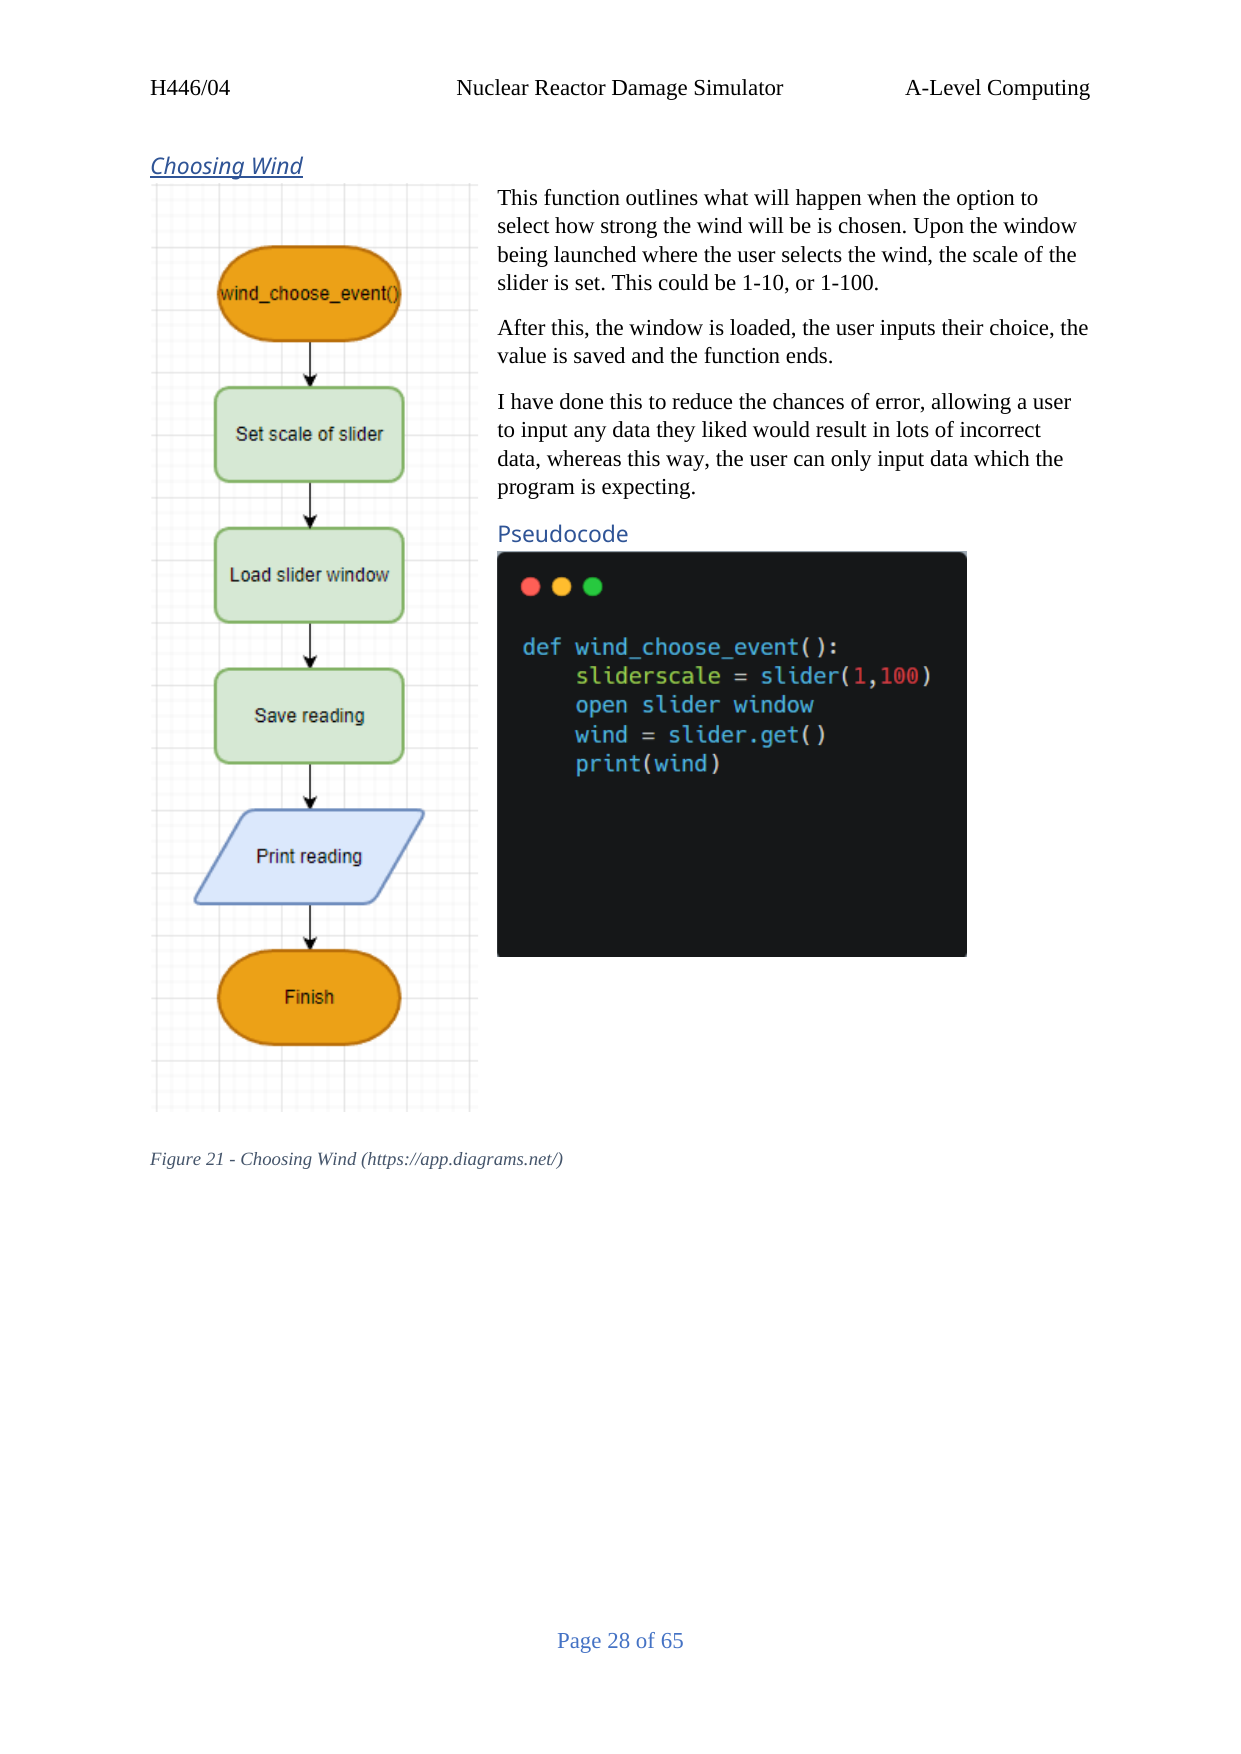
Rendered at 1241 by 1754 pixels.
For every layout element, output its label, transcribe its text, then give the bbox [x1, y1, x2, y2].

text After this, the window is loaded, the user inputs their choice, the value is saved and the function ends. [479, 314, 1090, 369]
picture [150, 183, 479, 1108]
subtitle Pseudocode [479, 518, 1090, 549]
text This function outlines what will happen when the option to select how strong the wind will be is chosen. Upon the window being launched where the user selects the wind, the scale of the slider is set. This could be 1-10, or 1-100. [479, 184, 1090, 295]
picture [497, 551, 967, 957]
text I have done this to reduce the chances of error, allowing a user to input any data they liked would result in lots of incorrect data, whereas this way, the user can only input data which the program is expecting. [479, 388, 1090, 499]
subtitle Choosing Wind [150, 150, 1090, 181]
